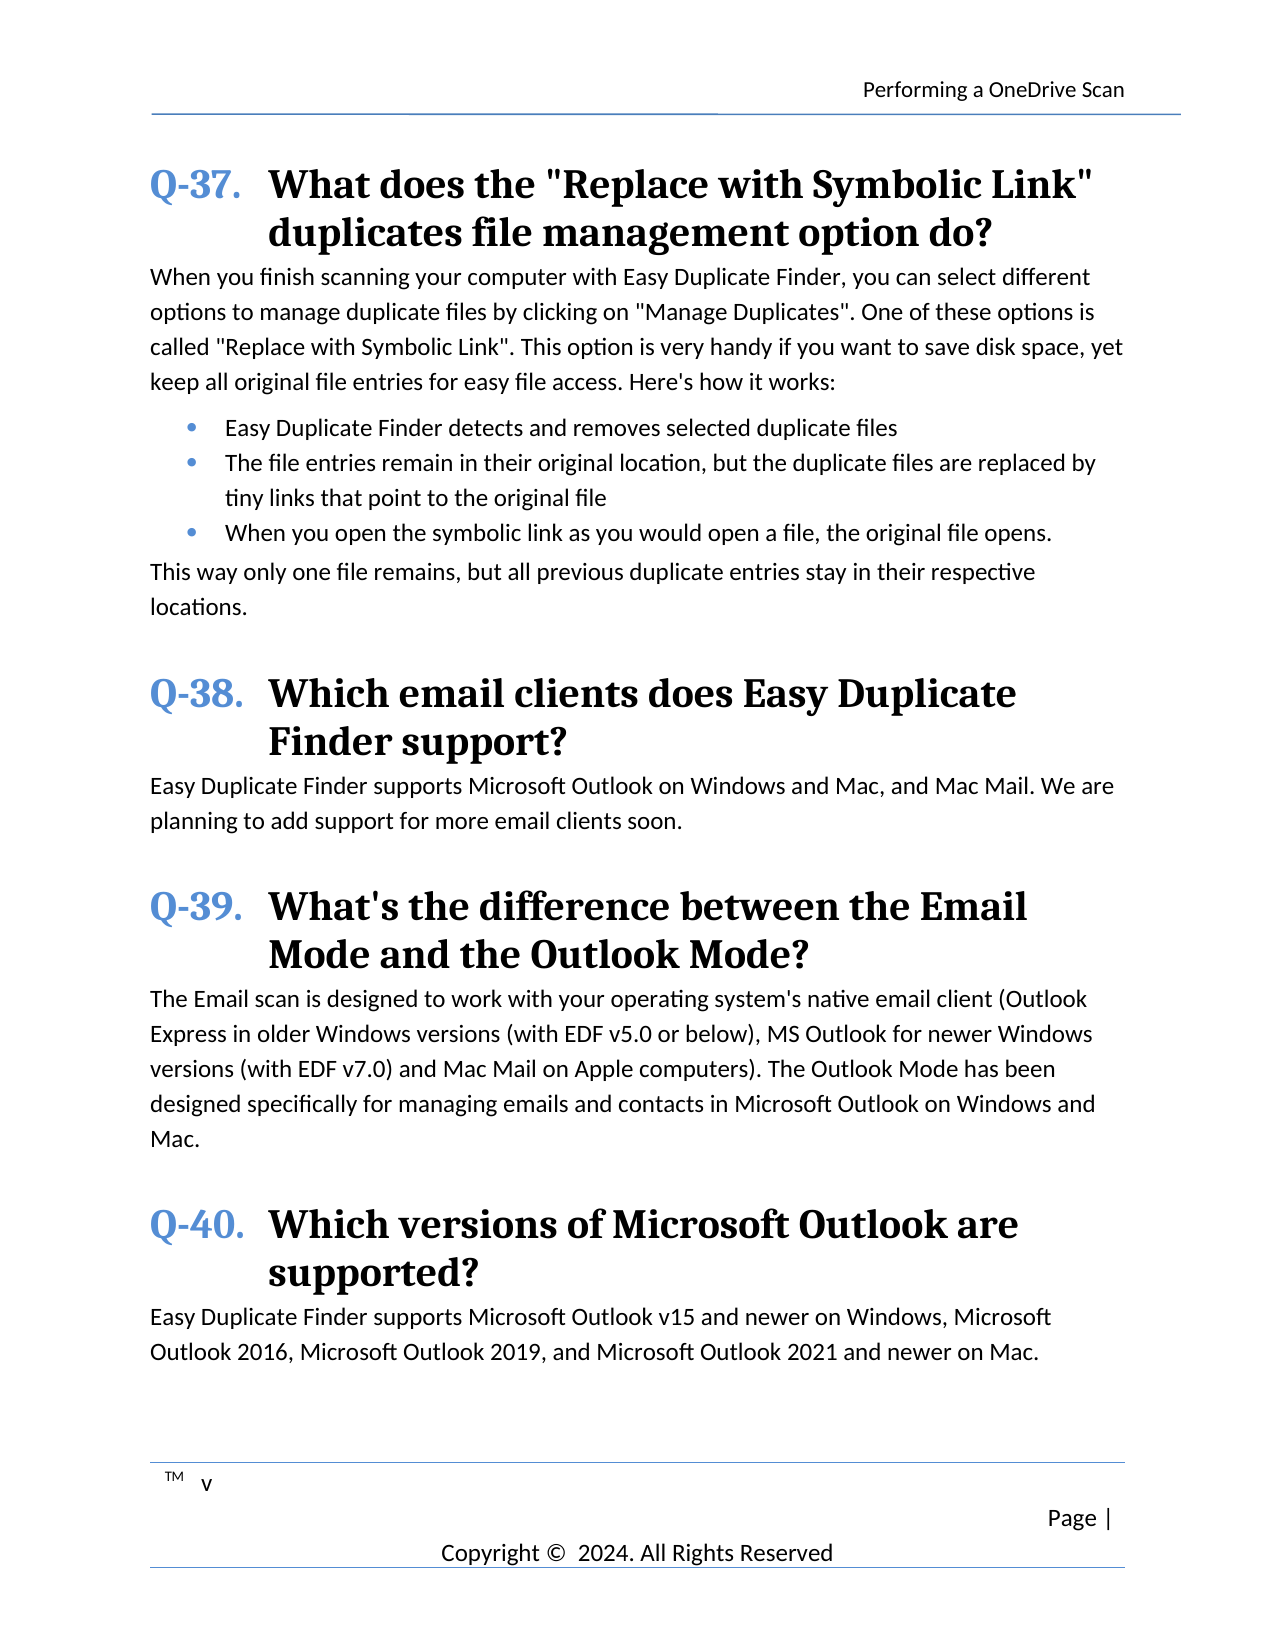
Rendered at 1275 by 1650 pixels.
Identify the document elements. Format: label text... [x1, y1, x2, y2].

text Easy Duplicate Finder supports Microsoft Outlook v15 and newer on Windows, Microsoft Outlook 2016, Microsoft Outlook 2019, and Microsoft Outlook 2021 and newer on Mac. [150, 1301, 1125, 1367]
text This way only one file remains, but all previous duplicate entries stay in their respective locations. [150, 556, 1125, 622]
list When you open the symbolic link as you would open a file, the original file opens. [187, 517, 1125, 548]
list Easy Duplicate Finder detects and removes selected duplicate files [187, 412, 1125, 443]
text What's the difference between the Email Mode and the Outlook Mode? [150, 883, 1125, 979]
text Which email clients does Easy Duplicate Finder support? [150, 670, 1125, 766]
text When you finish scanning your computer with Easy Duplicate Finder, you can select different options to manage duplicate files by clicking on "Manage Duplicates". One of these options is called "Replace with Symbolic Link". This option is very handy if you want to save disk space, yet keep all original file entries for easy file access. Here's how it works: [150, 261, 1125, 397]
text Which versions of Microsoft Outlook are supported? [150, 1201, 1125, 1297]
text Easy Duplicate Finder supports Microsoft Outlook on Windows and Mac, and Mac Mail. We are planning to add support for more email clients soon. [150, 770, 1125, 835]
list The file entries remain in their original location, but the duplicate files are replaced by tiny links that point to the original file [187, 447, 1125, 513]
text What does the "Replace with Symbolic Link" duplicates file management option do? [150, 161, 1125, 257]
text The Email scan is designed to work with your operating system's native email client (Outlook Express in older Windows versions (with EDF v5.0 or below), MS Outlook for newer Windows versions (with EDF v7.0) and Mac Mail on Apple computers). The Outlook Mode has been designed specifically for managing emails and contacts in Microsoft Outlook on Windows and Mac. [150, 983, 1125, 1154]
